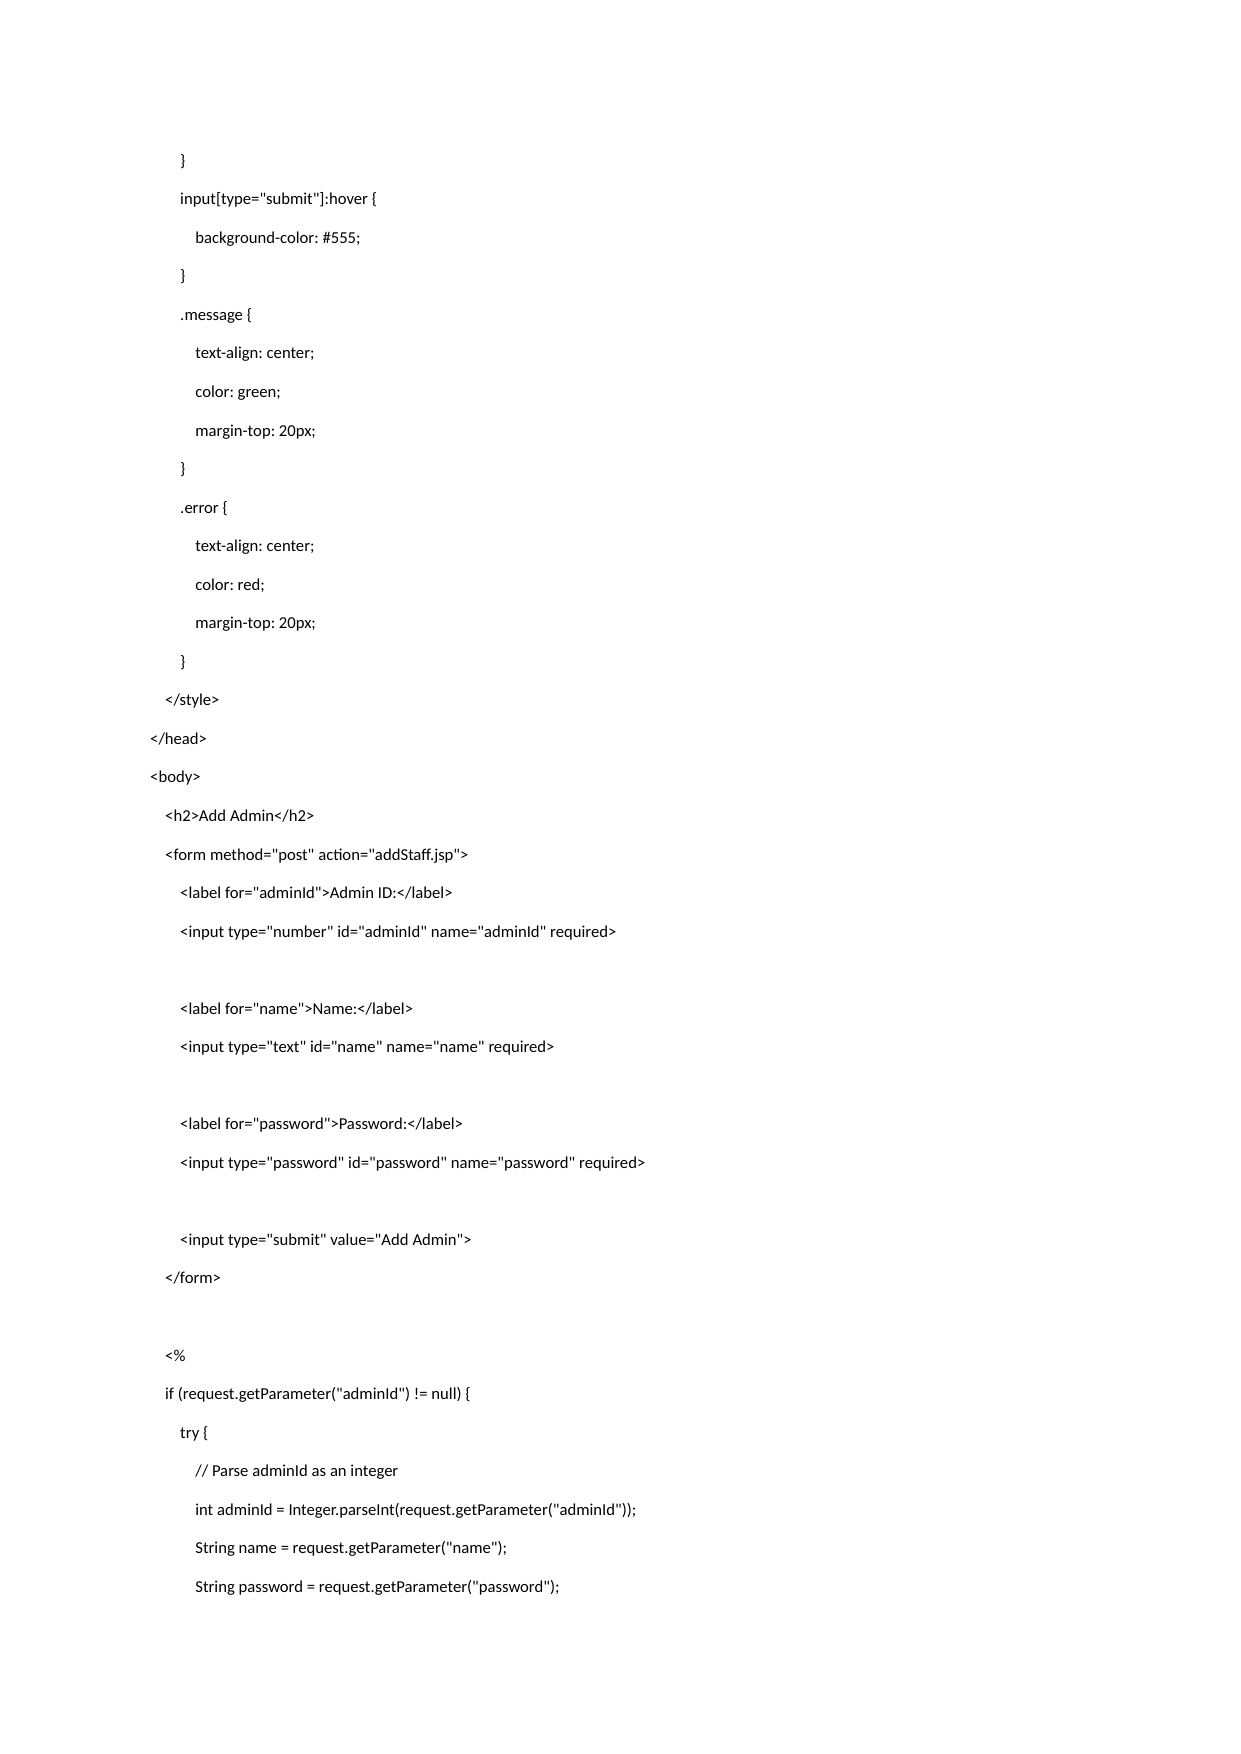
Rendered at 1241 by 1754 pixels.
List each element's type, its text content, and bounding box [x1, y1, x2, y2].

text } [150, 150, 1090, 170]
text margin-top: 20px; [150, 420, 1090, 440]
text int adminId = Integer.parseInt(request.getParameter("adminId")); [150, 1499, 1090, 1519]
text <form method="post" action="addStaff.jsp"> [150, 844, 1090, 864]
text </style> [150, 689, 1090, 710]
text <label for="name">Name:</label> [150, 998, 1090, 1018]
text if (request.getParameter("adminId") != null) { [150, 1383, 1090, 1404]
text </head> [150, 728, 1090, 748]
text <label for="adminId">Admin ID:</label> [150, 882, 1090, 903]
text margin-top: 20px; [150, 612, 1090, 633]
text .message { [150, 304, 1090, 324]
text text-align: center; [150, 535, 1090, 556]
text <input type="number" id="adminId" name="adminId" required> [150, 921, 1090, 941]
text <input type="submit" value="Add Admin"> [150, 1229, 1090, 1249]
text <body> [150, 767, 1090, 787]
text <% [150, 1345, 1090, 1365]
text } [150, 458, 1090, 479]
text // Parse adminId as an integer [150, 1460, 1090, 1481]
text <label for="password">Password:</label> [150, 1113, 1090, 1134]
text </form> [150, 1268, 1090, 1288]
text String password = request.getParameter("password"); [150, 1576, 1090, 1596]
text text-align: center; [150, 343, 1090, 363]
text <h2>Add Admin</h2> [150, 805, 1090, 826]
text input[type="submit"]:hover { [150, 188, 1090, 209]
text } [150, 266, 1090, 286]
text <input type="password" id="password" name="password" required> [150, 1152, 1090, 1172]
text String name = request.getParameter("name"); [150, 1537, 1090, 1558]
text <input type="text" id="name" name="name" required> [150, 1036, 1090, 1057]
text try { [150, 1422, 1090, 1442]
text .error { [150, 497, 1090, 517]
text } [150, 651, 1090, 671]
text background-color: #555; [150, 227, 1090, 247]
text color: green; [150, 381, 1090, 402]
text color: red; [150, 574, 1090, 594]
